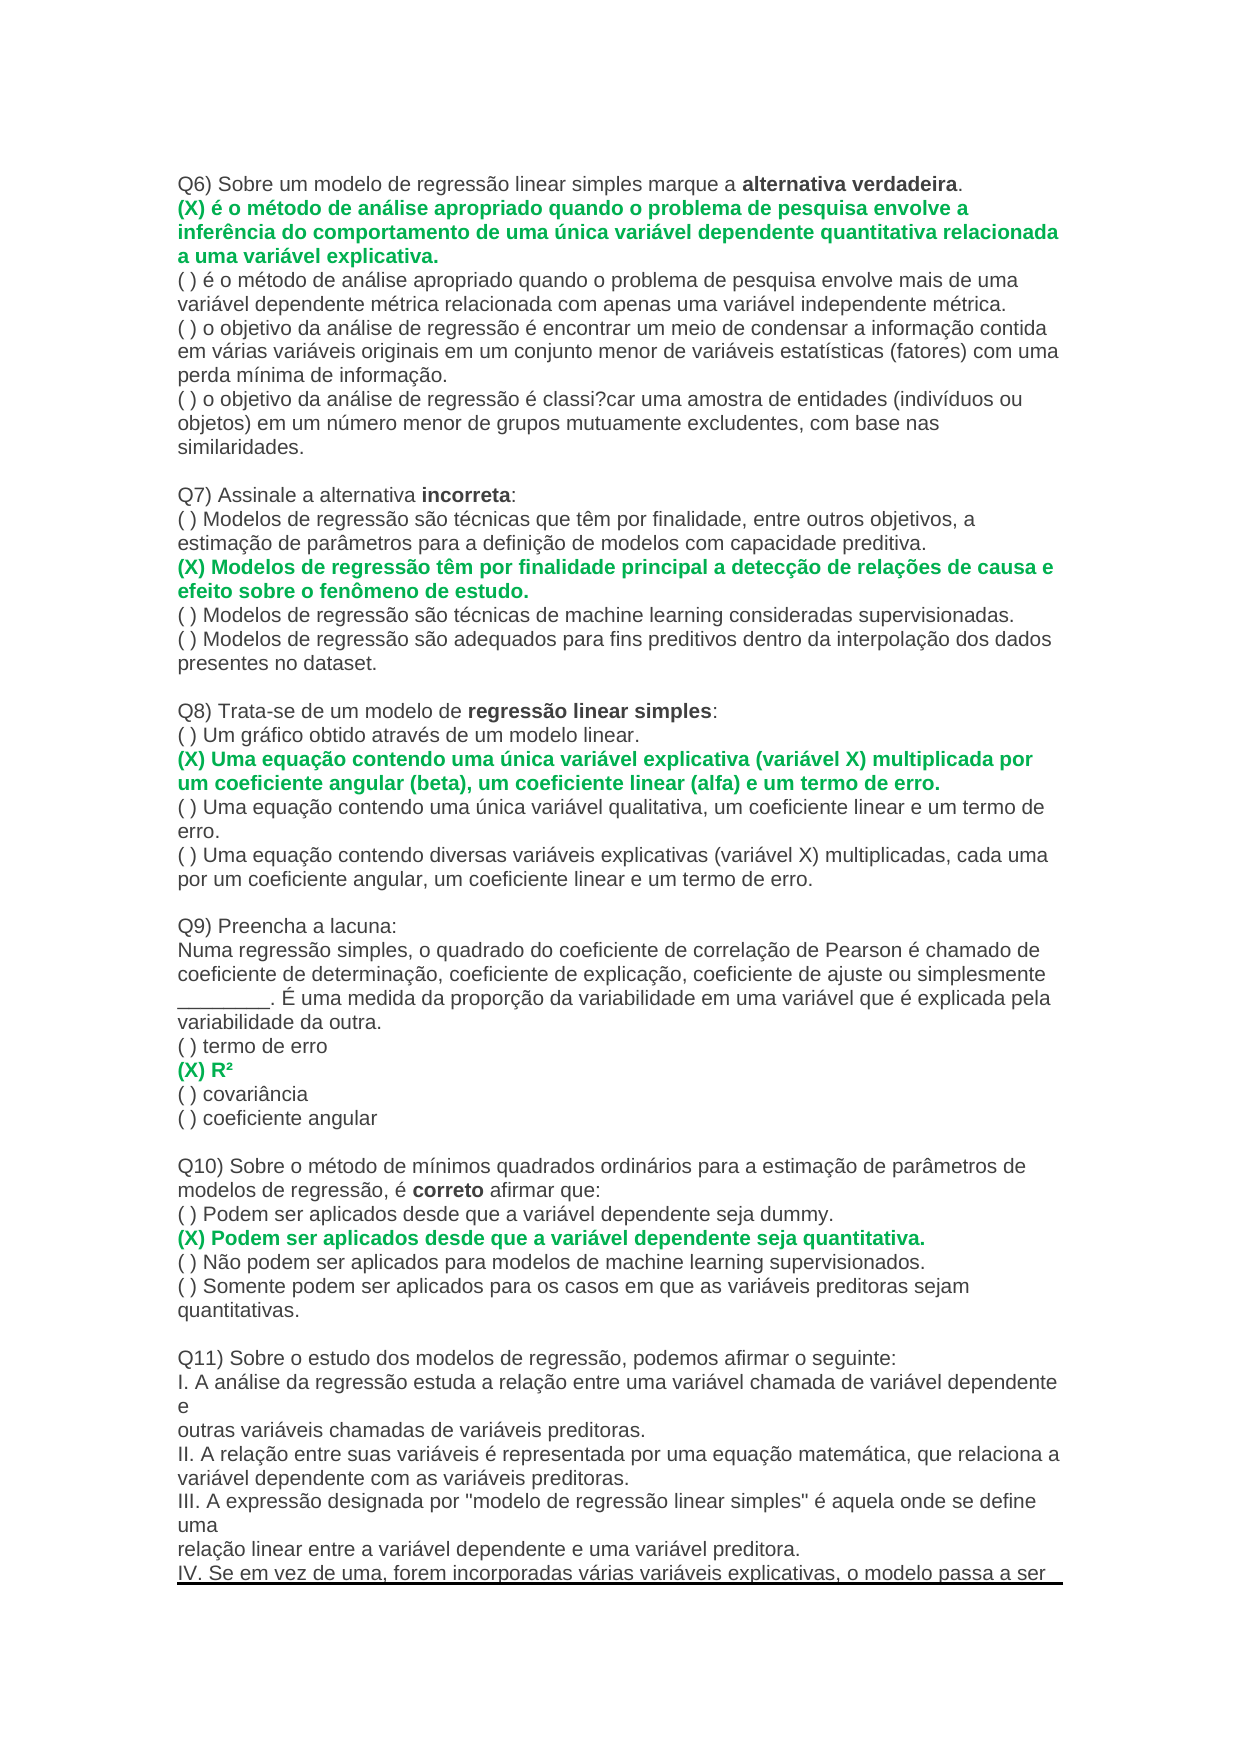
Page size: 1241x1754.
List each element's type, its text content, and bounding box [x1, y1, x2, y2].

text ( ) covariância [177, 1082, 1063, 1106]
text IV. Se em vez de uma, forem incorporadas várias variáveis explicativas, o modelo passa a ser [177, 1561, 1063, 1582]
text ( ) Não podem ser aplicados para modelos de machine learning supervisionados. [177, 1250, 1063, 1274]
text Q10) Sobre o método de mínimos quadrados ordinários para a estimação de parâmetros de modelos de regressão, é correto afirmar que: [177, 1154, 1063, 1202]
text (X) Podem ser aplicados desde que a variável dependente seja quantitativa. [177, 1226, 1063, 1250]
text Q6) Sobre um modelo de regressão linear simples marque a alternativa verdadeira. [177, 172, 1063, 196]
text (X) Uma equação contendo uma única variável explicativa (variável X) multiplicada por um coeficiente angular (beta), um coeficiente linear (alfa) e um termo de erro. [177, 747, 1063, 794]
text relação linear entre a variável dependente e uma variável preditora. [177, 1537, 1063, 1561]
text ( ) Um gráfico obtido através de um modelo linear. [177, 723, 1063, 747]
text ( ) Somente podem ser aplicados para os casos em que as variáveis preditoras sejam quantitativas. [177, 1274, 1063, 1322]
text ( ) o objetivo da análise de regressão é classi?car uma amostra de entidades (indivíduos ou objetos) em um número menor de grupos mutuamente excludentes, com base nas similaridades. [177, 387, 1063, 459]
text ( ) Modelos de regressão são adequados para fins preditivos dentro da interpolação dos dados presentes no dataset. [177, 627, 1063, 675]
text Numa regressão simples, o quadrado do coeficiente de correlação de Pearson é chamado de coeficiente de determinação, coeficiente de explicação, coeficiente de ajuste ou simplesmente ________. É uma medida da proporção da variabilidade em uma variável que é explicada pela variabilidade da outra. [177, 938, 1063, 1034]
text variável dependente com as variáveis preditoras. [177, 1465, 1063, 1489]
text (X) Modelos de regressão têm por finalidade principal a detecção de relações de causa e efeito sobre o fenômeno de estudo. [177, 555, 1063, 603]
text ( ) Modelos de regressão são técnicas de machine learning consideradas supervisionadas. [177, 603, 1063, 627]
text ( ) coeficiente angular [177, 1106, 1063, 1130]
text ( ) Modelos de regressão são técnicas que têm por finalidade, entre outros objetivos, a estimação de parâmetros para a definição de modelos com capacidade preditiva. [177, 507, 1063, 555]
text II. A relação entre suas variáveis é representada por uma equação matemática, que relaciona a [177, 1441, 1063, 1465]
text outras variáveis chamadas de variáveis preditoras. [177, 1417, 1063, 1441]
text Q7) Assinale a alternativa incorreta: [177, 483, 1063, 507]
text Q8) Trata-se de um modelo de regressão linear simples: [177, 699, 1063, 723]
text I. A análise da regressão estuda a relação entre uma variável chamada de variável dependente e [177, 1369, 1063, 1417]
text ( ) Podem ser aplicados desde que a variável dependente seja dummy. [177, 1202, 1063, 1226]
text ( ) Uma equação contendo diversas variáveis explicativas (variável X) multiplicadas, cada uma por um coeficiente angular, um coeficiente linear e um termo de erro. [177, 842, 1063, 890]
text Q11) Sobre o estudo dos modelos de regressão, podemos afirmar o seguinte: [177, 1346, 1063, 1369]
text III. A expressão designada por "modelo de regressão linear simples" é aquela onde se define uma [177, 1489, 1063, 1537]
text ( ) é o método de análise apropriado quando o problema de pesquisa envolve mais de uma variável dependente métrica relacionada com apenas uma variável independente métrica. [177, 267, 1063, 315]
text ( ) o objetivo da análise de regressão é encontrar um meio de condensar a informação contida em várias variáveis originais em um conjunto menor de variáveis estatísticas (fatores) com uma perda mínima de informação. [177, 315, 1063, 387]
text ( ) termo de erro [177, 1034, 1063, 1058]
text (X) R² [177, 1058, 1063, 1082]
text (X) é o método de análise apropriado quando o problema de pesquisa envolve a inferência do comportamento de uma única variável dependente quantitativa relacionada a uma variável explicativa. [177, 196, 1063, 267]
text Q9) Preencha a lacuna: [177, 914, 1063, 938]
text ( ) Uma equação contendo uma única variável qualitativa, um coeficiente linear e um termo de erro. [177, 794, 1063, 842]
